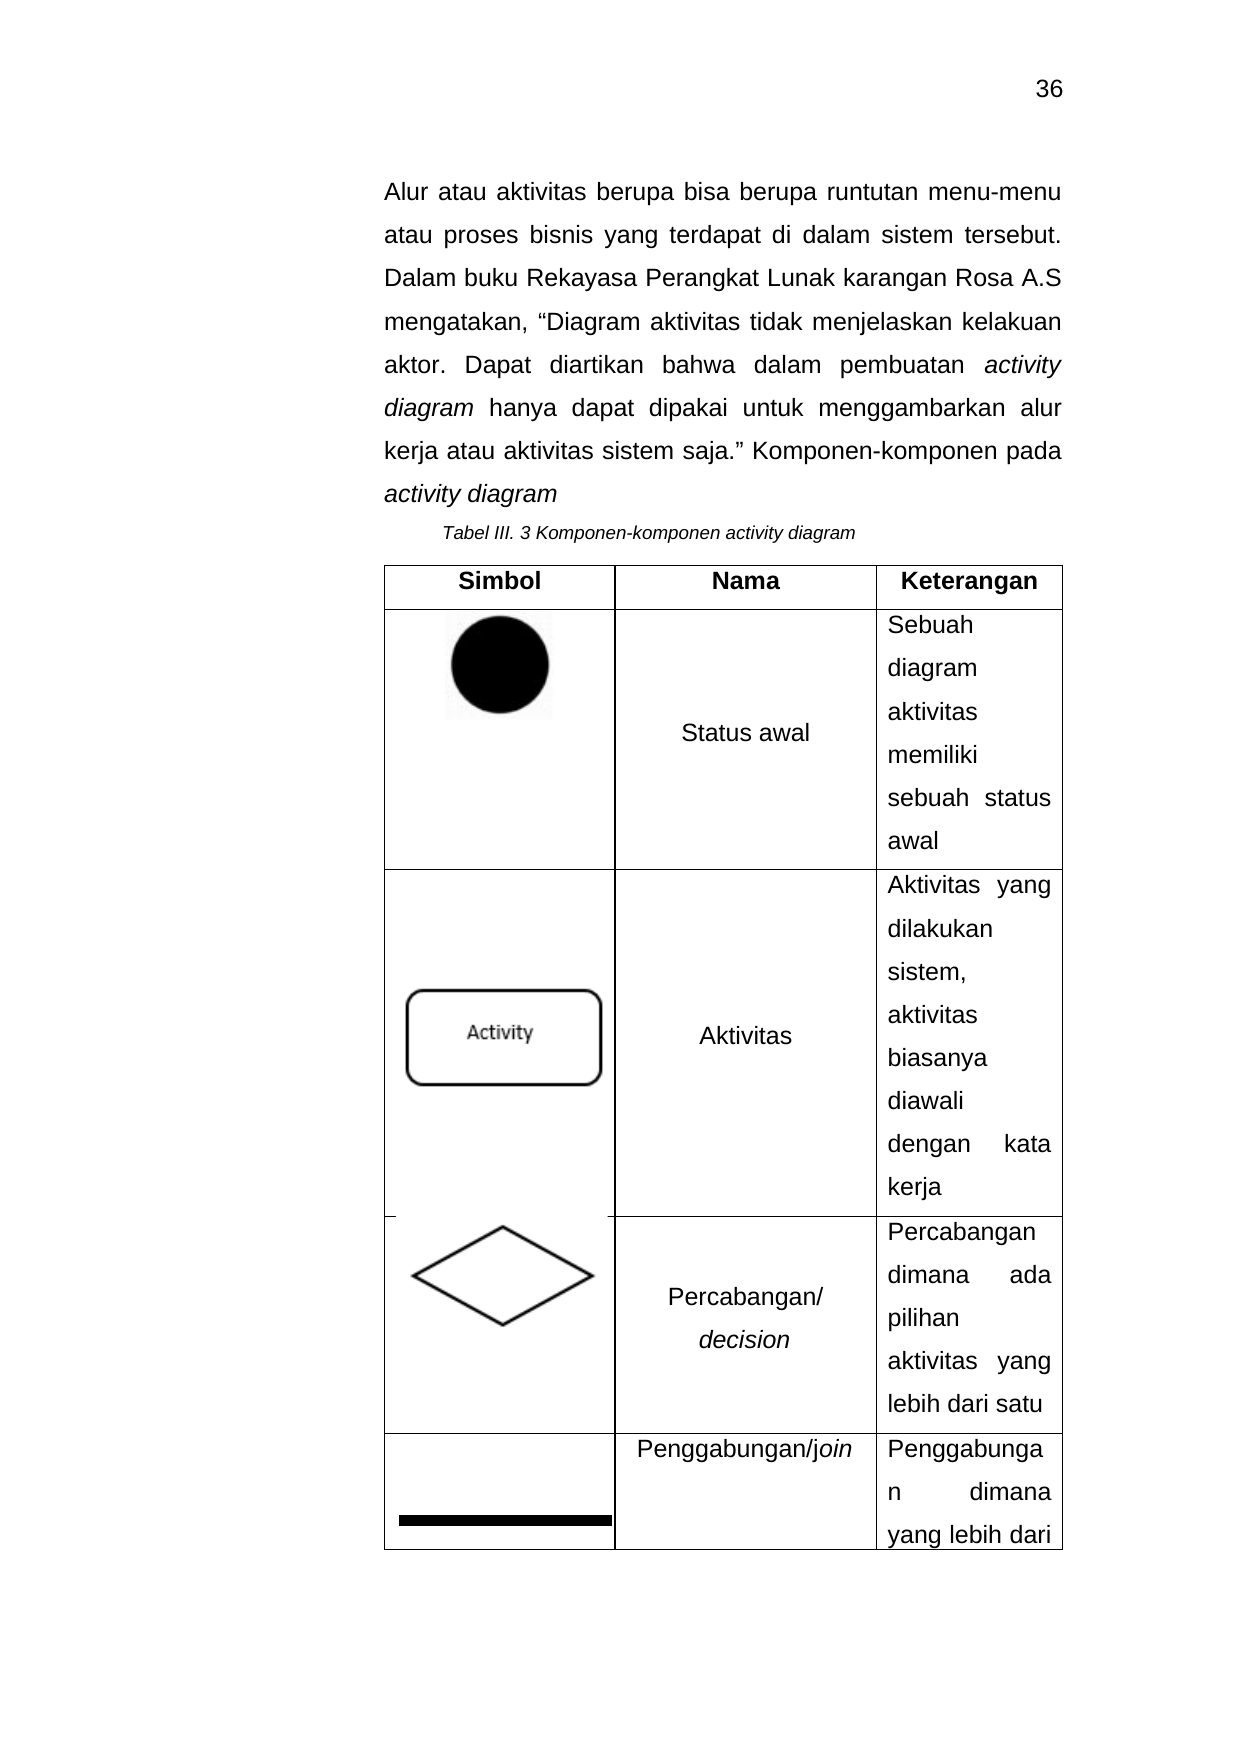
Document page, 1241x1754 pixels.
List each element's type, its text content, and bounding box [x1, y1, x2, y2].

picture [395, 961, 612, 1110]
text Alur atau aktivitas berupa bisa berupa runtutan menu-menu atau proses bisnis yang terdapat di dalam sistem tersebut. Dalam buku Rekayasa Perangkat Lunak karangan Rosa A.S mengatakan, “Diagram aktivitas tidak menjelaskan kelakuan aktor. Dapat diartikan bahwa dalam pembuatan activity diagram hanya dapat dipakai untuk menggambarkan alur kerja atau aktivitas sistem saja.” Komponen-komponen pada activity diagram [384, 177, 1063, 508]
table_cell Percabangan/decision [616, 1217, 876, 1433]
table_header Simbol [385, 566, 614, 609]
picture [395, 1216, 608, 1341]
picture [445, 610, 555, 720]
table_header Keterangan [877, 566, 1062, 609]
table_cell Status awal [616, 610, 876, 869]
table_cell [385, 1217, 614, 1433]
table_cell Aktivitas [616, 870, 876, 1216]
table_cell Aktivitas yang dilakukan sistem, aktivitas biasanya diawali dengan kata kerja [877, 870, 1062, 1216]
table_cell [385, 1434, 614, 1549]
table_cell [385, 870, 614, 1216]
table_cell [877, 1434, 1062, 1549]
table_header Nama [616, 566, 876, 609]
table_cell [385, 610, 614, 869]
table_cell Sebuah diagram aktivitas memiliki sebuah status awal [877, 610, 1062, 869]
table_cell Penggabungan/join [616, 1434, 876, 1549]
table_cell Percabangan dimana ada pilihan aktivitas yang lebih dari satu [877, 1217, 1062, 1433]
